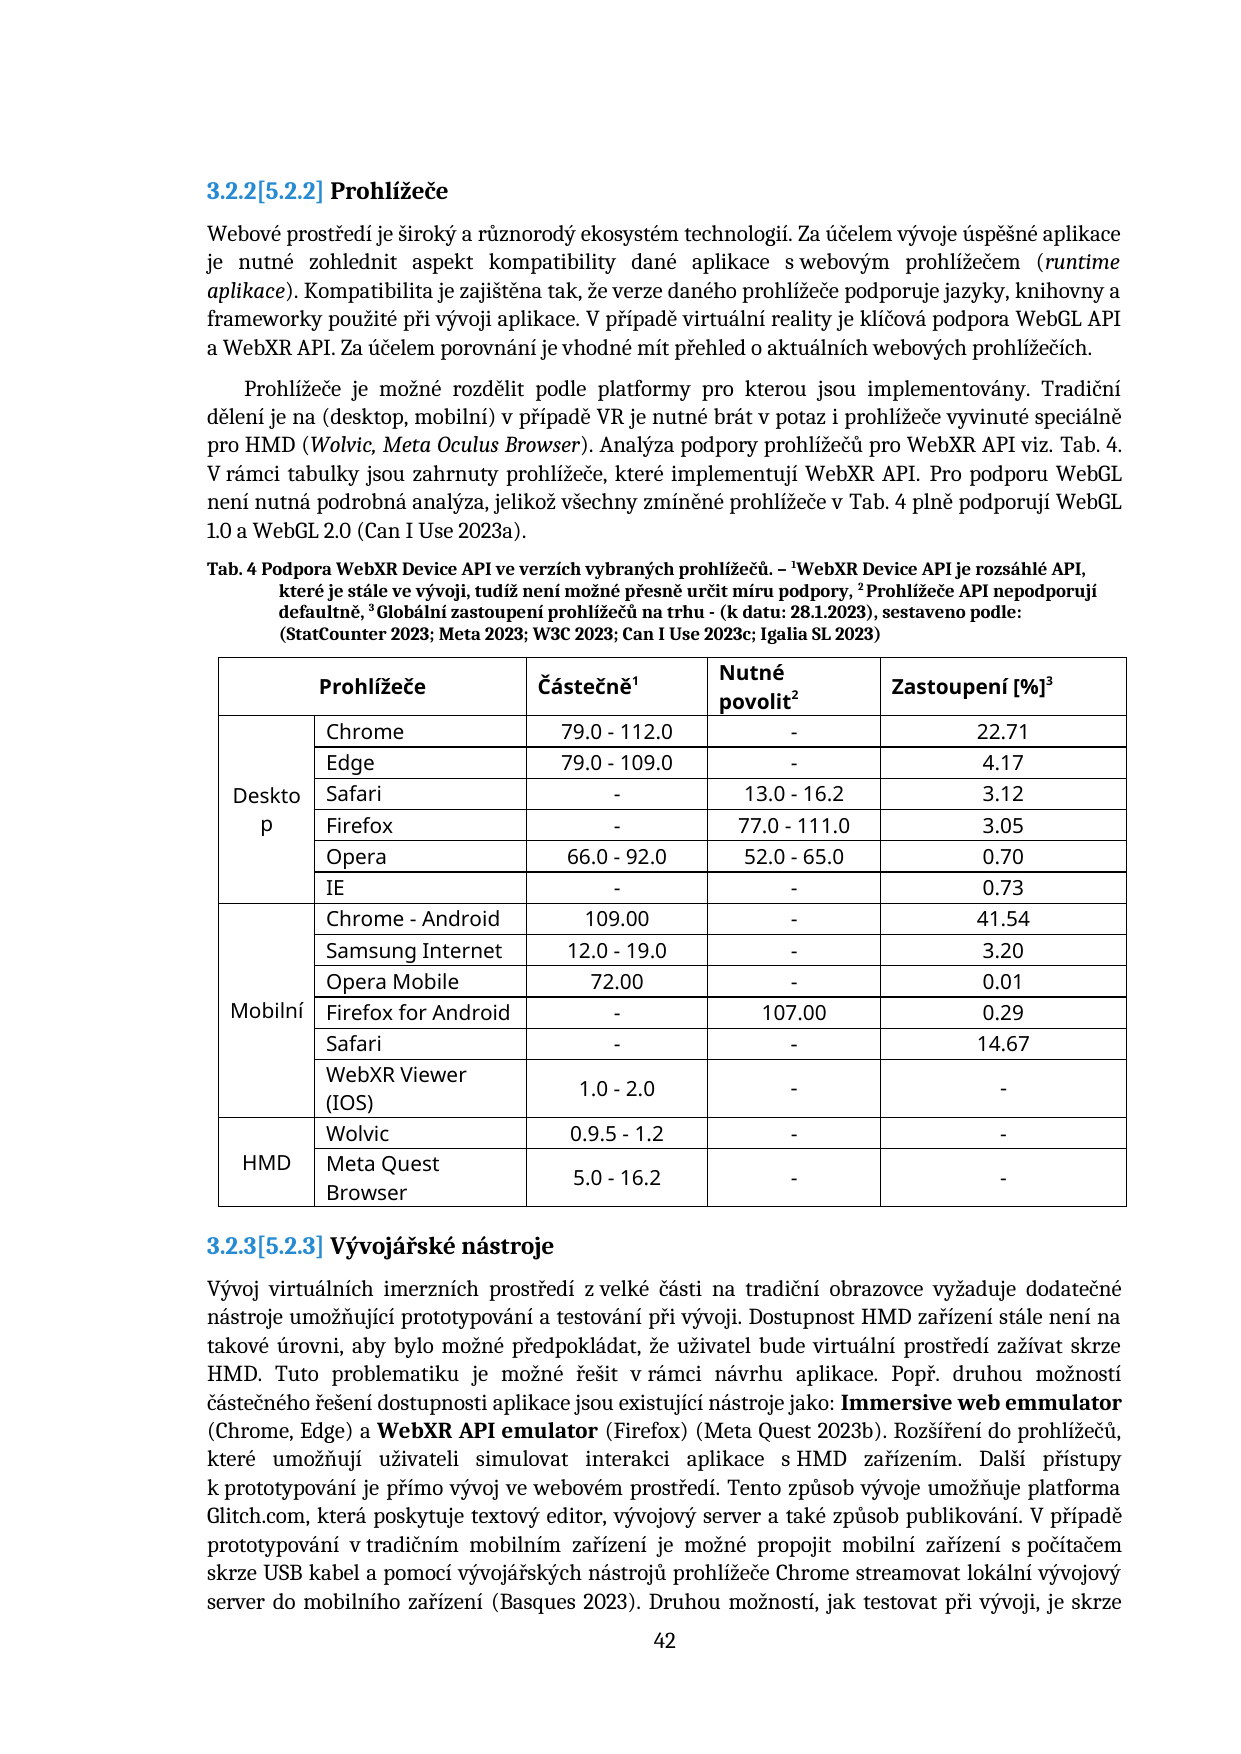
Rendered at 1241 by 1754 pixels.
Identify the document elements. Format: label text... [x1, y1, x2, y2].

text Tab. 4 Podpora WebXR Device API ve verzích vybraných prohlížečů. – 1WebXR Device API je rozsáhlé API, které je stále ve vývoji, tudíž není možné přesně určit míru podpory, 2 Prohlížeče API nepodporují defaultně, 3 Globální zastoupení prohlížečů na trhu - (k datu: 28.1.2023), sestaveno podle: (StatCounter 2023; Meta 2023; W3C 2023; Can I Use 2023c; Igalia SL 2023) [207, 558, 1122, 645]
table_cell - [708, 966, 880, 996]
table_cell 0.29 [881, 998, 1126, 1028]
table_cell - [708, 1060, 880, 1117]
table_cell Firefox [315, 810, 526, 840]
table_cell - [527, 810, 707, 840]
text Webové prostředí je široký a různorodý ekosystém technologií. Za účelem vývoje úspěšné aplikace je nutné zohlednit aspekt kompatibility dané aplikace s webovým prohlížečem (runtime aplikace). Kompatibilita je zajištěna tak, že verze daného prohlížeče podporuje jazyky, knihovny a frameworky použité při vývoji aplikace. V případě virtuální reality je klíčová podpora WebGL API a WebXR API. Za účelem porovnání je vhodné mít přehled o aktuálních webových prohlížečích. [207, 221, 1122, 361]
table_cell 3.12 [881, 779, 1126, 809]
table_cell - [527, 1029, 707, 1059]
table_cell Edge [315, 748, 526, 778]
table_cell - [881, 1118, 1126, 1148]
table_cell 3.20 [881, 935, 1126, 965]
subtitle Vývojářské nástroje [207, 1232, 1122, 1261]
table_cell 5.0 - 16.2 [527, 1149, 707, 1206]
table_header Prohlížeče [219, 658, 526, 715]
table_header Částečně1 [527, 658, 707, 715]
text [207, 1276, 1122, 1615]
table_cell 13.0 - 16.2 [708, 779, 880, 809]
table_cell Desktop [219, 716, 314, 903]
table_cell 41.54 [881, 904, 1126, 934]
table_cell 52.0 - 65.0 [708, 841, 880, 871]
table_cell Chrome - Android [315, 904, 526, 934]
table_cell - [708, 748, 880, 778]
table_cell IE [315, 873, 526, 903]
table_cell 77.0 - 111.0 [708, 810, 880, 840]
table_cell Firefox for Android [315, 998, 526, 1028]
table_cell - [527, 873, 707, 903]
table_cell 0.70 [881, 841, 1126, 871]
table_cell 107.00 [708, 998, 880, 1028]
table_cell 3.05 [881, 810, 1126, 840]
table_cell 12.0 - 19.0 [527, 935, 707, 965]
table_cell Chrome [315, 716, 526, 746]
subtitle Prohlížeče [207, 177, 1122, 206]
table_cell 66.0 - 92.0 [527, 841, 707, 871]
table_cell Opera [315, 841, 526, 871]
table_header Zastoupení [%]3 [881, 658, 1126, 715]
table_cell 14.67 [881, 1029, 1126, 1059]
table_header Nutné povolit2 [708, 658, 880, 715]
table_cell - [527, 998, 707, 1028]
table_cell 72.00 [527, 966, 707, 996]
table_cell - [708, 935, 880, 965]
table_cell Safari [315, 1029, 526, 1059]
table_cell 4.17 [881, 748, 1126, 778]
table_cell 79.0 - 112.0 [527, 716, 707, 746]
table_cell 0.73 [881, 873, 1126, 903]
table_cell WebXR Viewer (IOS) [315, 1060, 526, 1117]
table_cell - [708, 904, 880, 934]
table_cell - [708, 1118, 880, 1148]
table_cell 1.0 - 2.0 [527, 1060, 707, 1117]
table_cell Safari [315, 779, 526, 809]
table_cell Samsung Internet [315, 935, 526, 965]
table_cell - [708, 716, 880, 746]
table_cell HMD [219, 1118, 314, 1206]
table_cell 0.01 [881, 966, 1126, 996]
table_cell 109.00 [527, 904, 707, 934]
table_cell Meta Quest Browser [315, 1149, 526, 1206]
table_cell 79.0 - 109.0 [527, 748, 707, 778]
table_cell - [881, 1060, 1126, 1117]
text Prohlížeče je možné rozdělit podle platformy pro kterou jsou implementovány. Tradiční dělení je na (desktop, mobilní) v případě VR je nutné brát v potaz i prohlížeče vyvinuté speciálně pro HMD (Wolvic, Meta Oculus Browser). Analýza podpory prohlížečů pro WebXR API viz. Tab. 4. V rámci tabulky jsou zahrnuty prohlížeče, které implementují WebXR API. Pro podporu WebGL není nutná podrobná analýza, jelikož všechny zmíněné prohlížeče v Tab. 4 plně podporují WebGL 1.0 a WebGL 2.0 (Can I Use 2023a). [207, 375, 1122, 544]
table_cell Wolvic [315, 1118, 526, 1148]
table_cell - [527, 779, 707, 809]
table_cell - [708, 1149, 880, 1206]
table_cell 0.9.5 - 1.2 [527, 1118, 707, 1148]
table_cell 22.71 [881, 716, 1126, 746]
table_cell - [708, 873, 880, 903]
table_cell Mobilní [219, 904, 314, 1117]
table_cell Opera Mobile [315, 966, 526, 996]
table_cell - [708, 1029, 880, 1059]
table_cell - [881, 1149, 1126, 1206]
